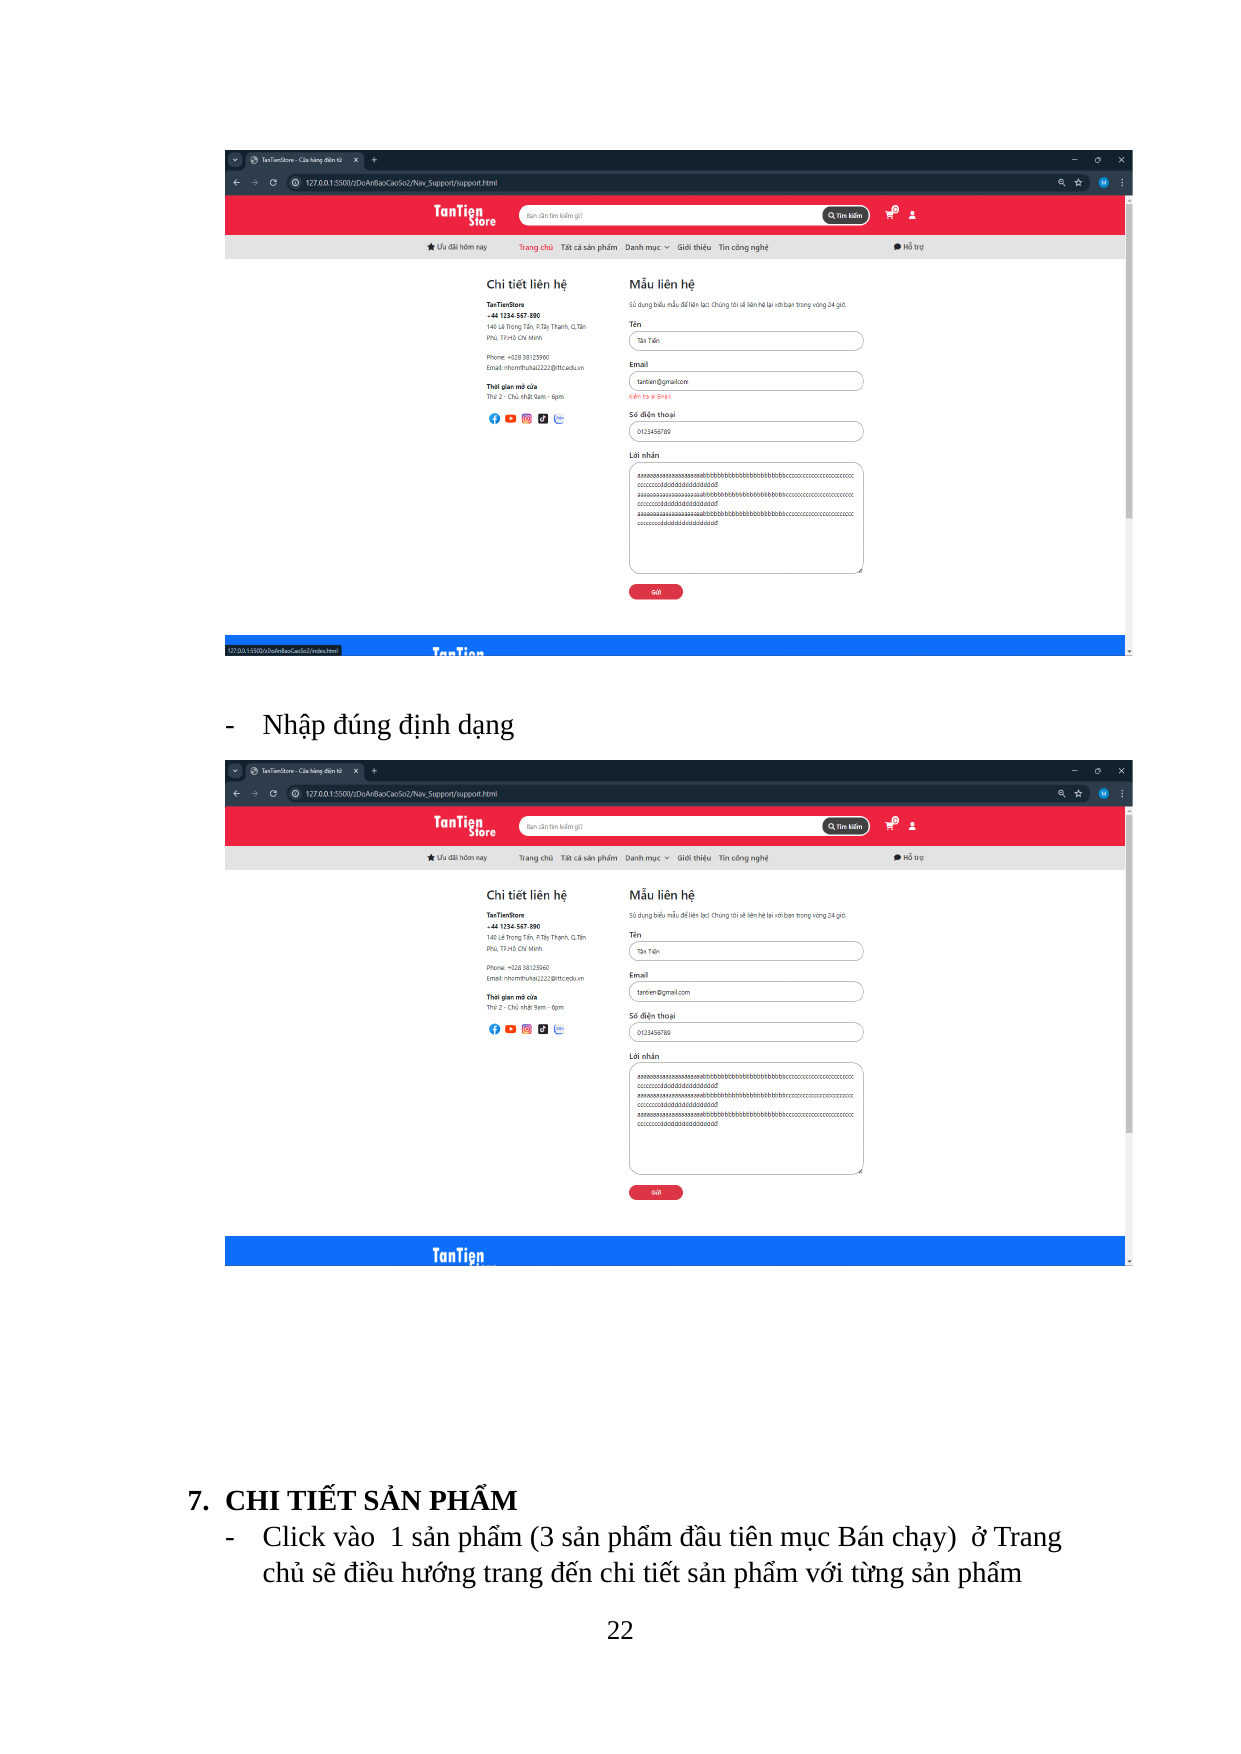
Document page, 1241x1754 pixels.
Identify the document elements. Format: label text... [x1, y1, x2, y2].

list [225, 1519, 1090, 1589]
picture [225, 760, 1133, 1266]
picture [225, 150, 1133, 656]
list Nhập đúng định dạng [225, 707, 1090, 741]
subtitle CHI TIẾT SẢN PHẨM [187, 1483, 1090, 1517]
